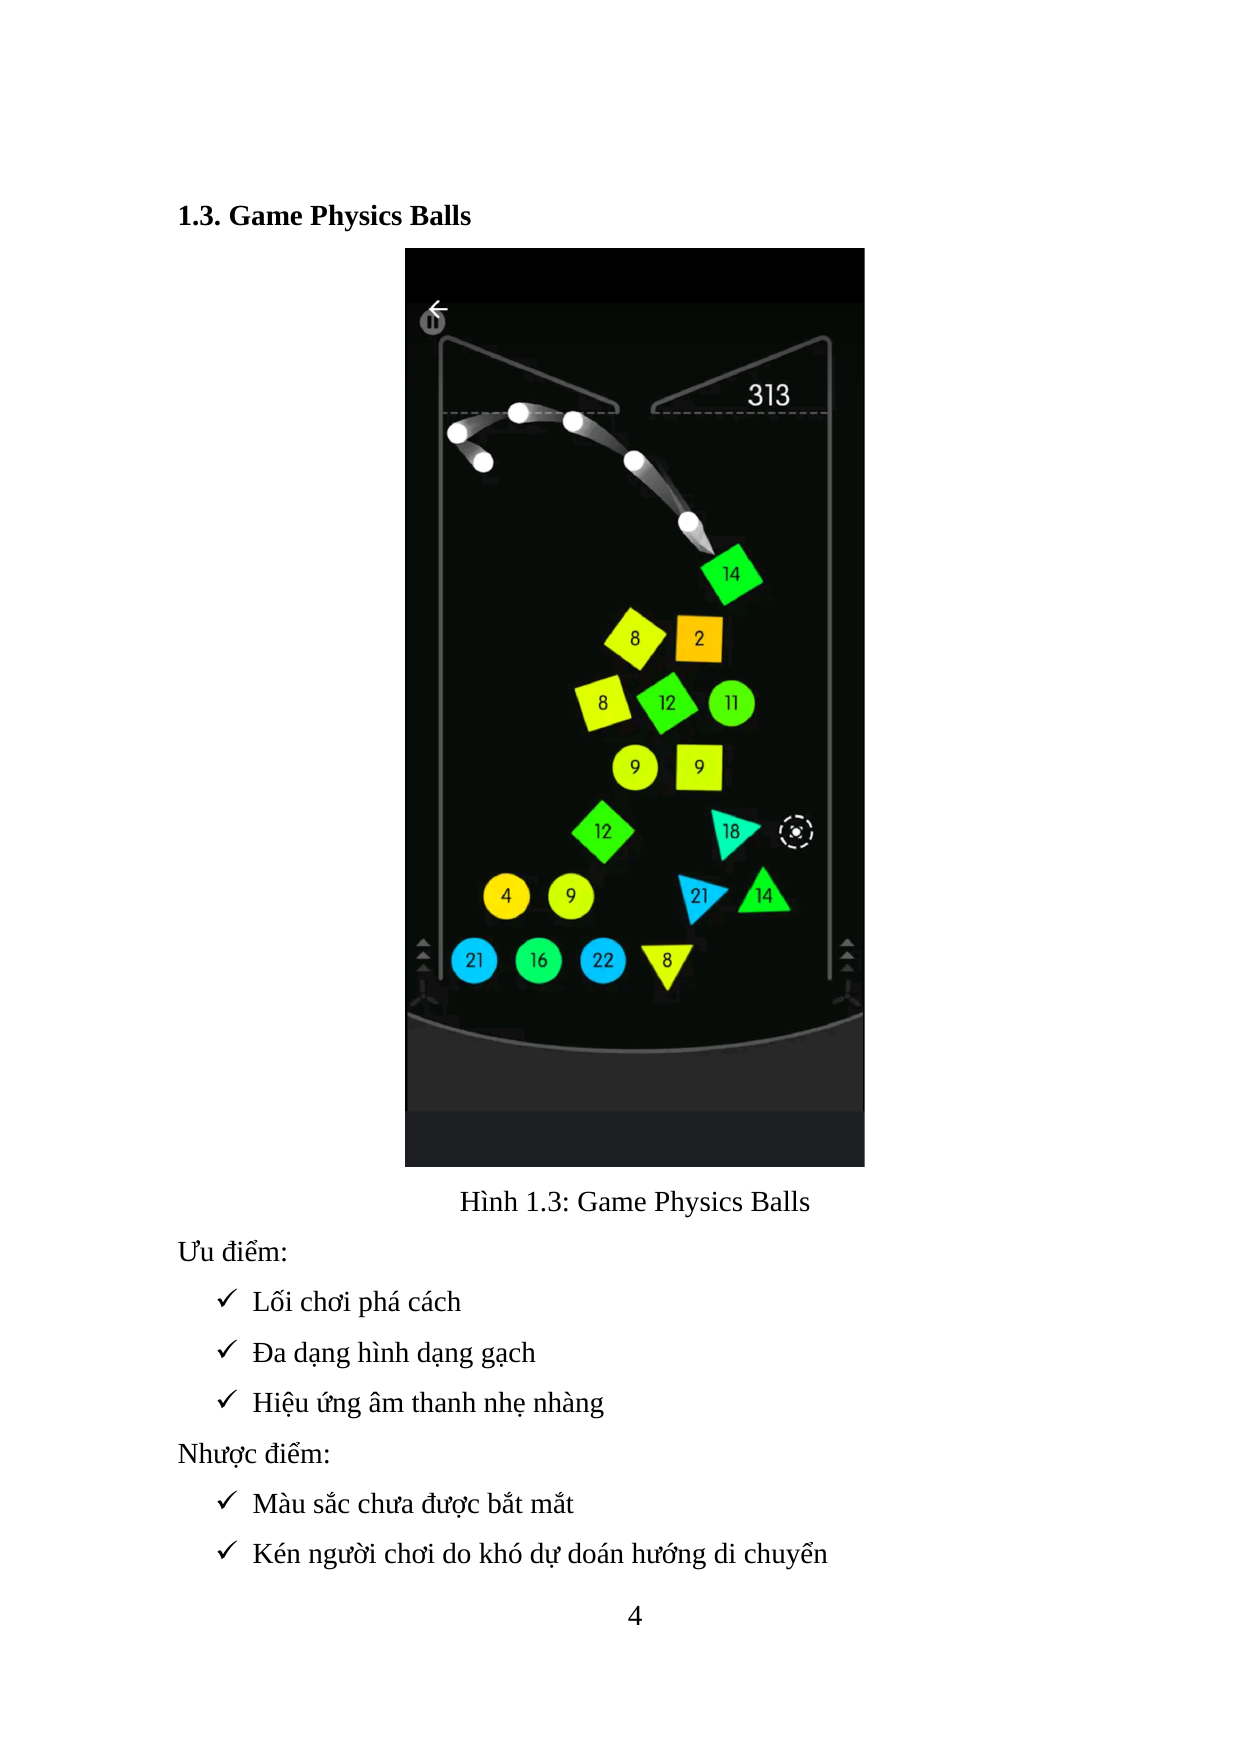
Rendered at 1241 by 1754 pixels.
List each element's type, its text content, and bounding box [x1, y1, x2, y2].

list Màu sắc chưa được bắt mắt [215, 1486, 1092, 1520]
text Hình 1.3: Game Physics Balls [177, 1184, 1092, 1217]
list Lối chơi phá cách [215, 1284, 1092, 1318]
text Ưu điểm: [177, 1234, 1092, 1268]
subtitle 1.3. Game Physics Balls [177, 198, 1092, 232]
picture [405, 248, 865, 1167]
list Kén người chơi do khó dự doán hướng di chuyển [215, 1536, 1092, 1570]
list Hiệu ứng âm thanh nhẹ nhàng [215, 1385, 1092, 1419]
list Đa dạng hình dạng gạch [215, 1335, 1092, 1368]
text Nhược điểm: [177, 1436, 1092, 1469]
